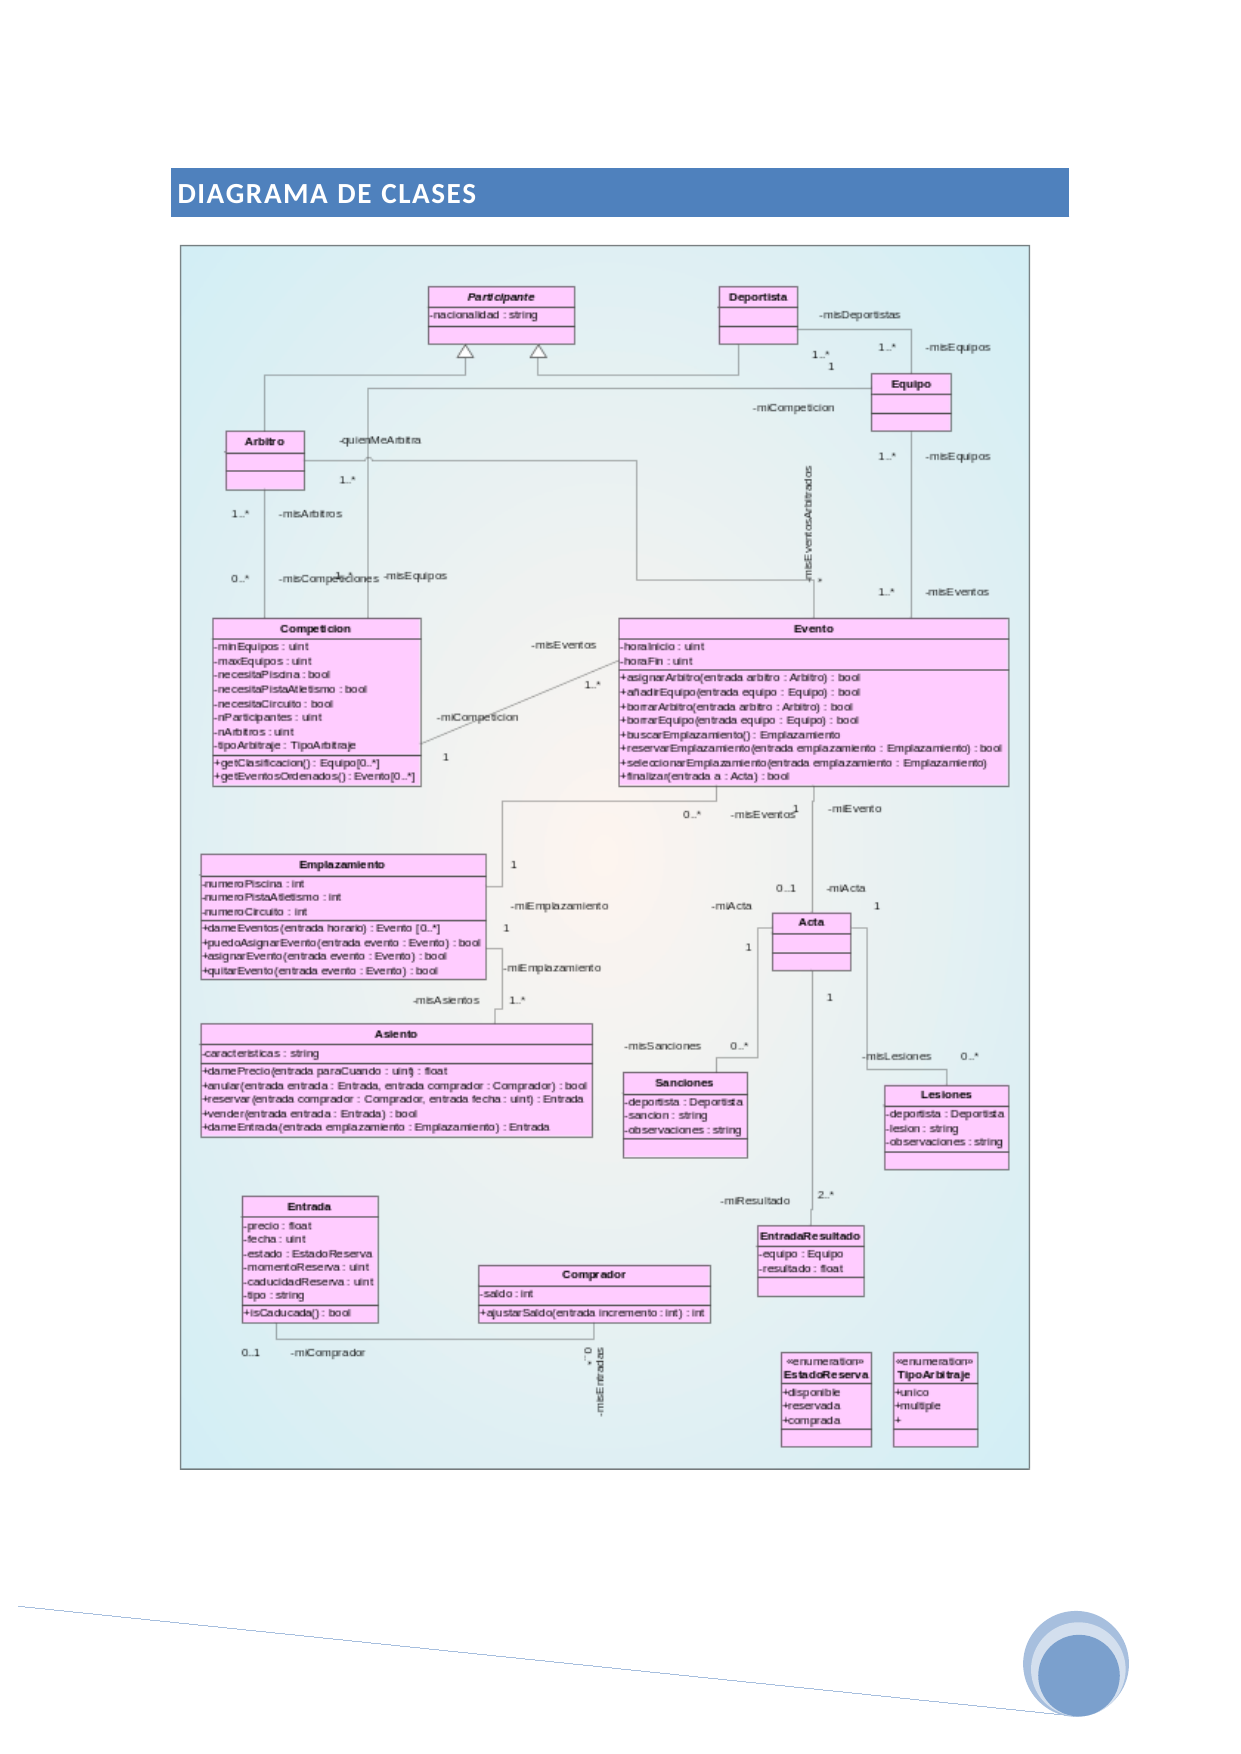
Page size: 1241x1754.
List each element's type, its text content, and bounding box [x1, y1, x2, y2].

subtitle Diagrama de clases [177, 175, 1063, 210]
